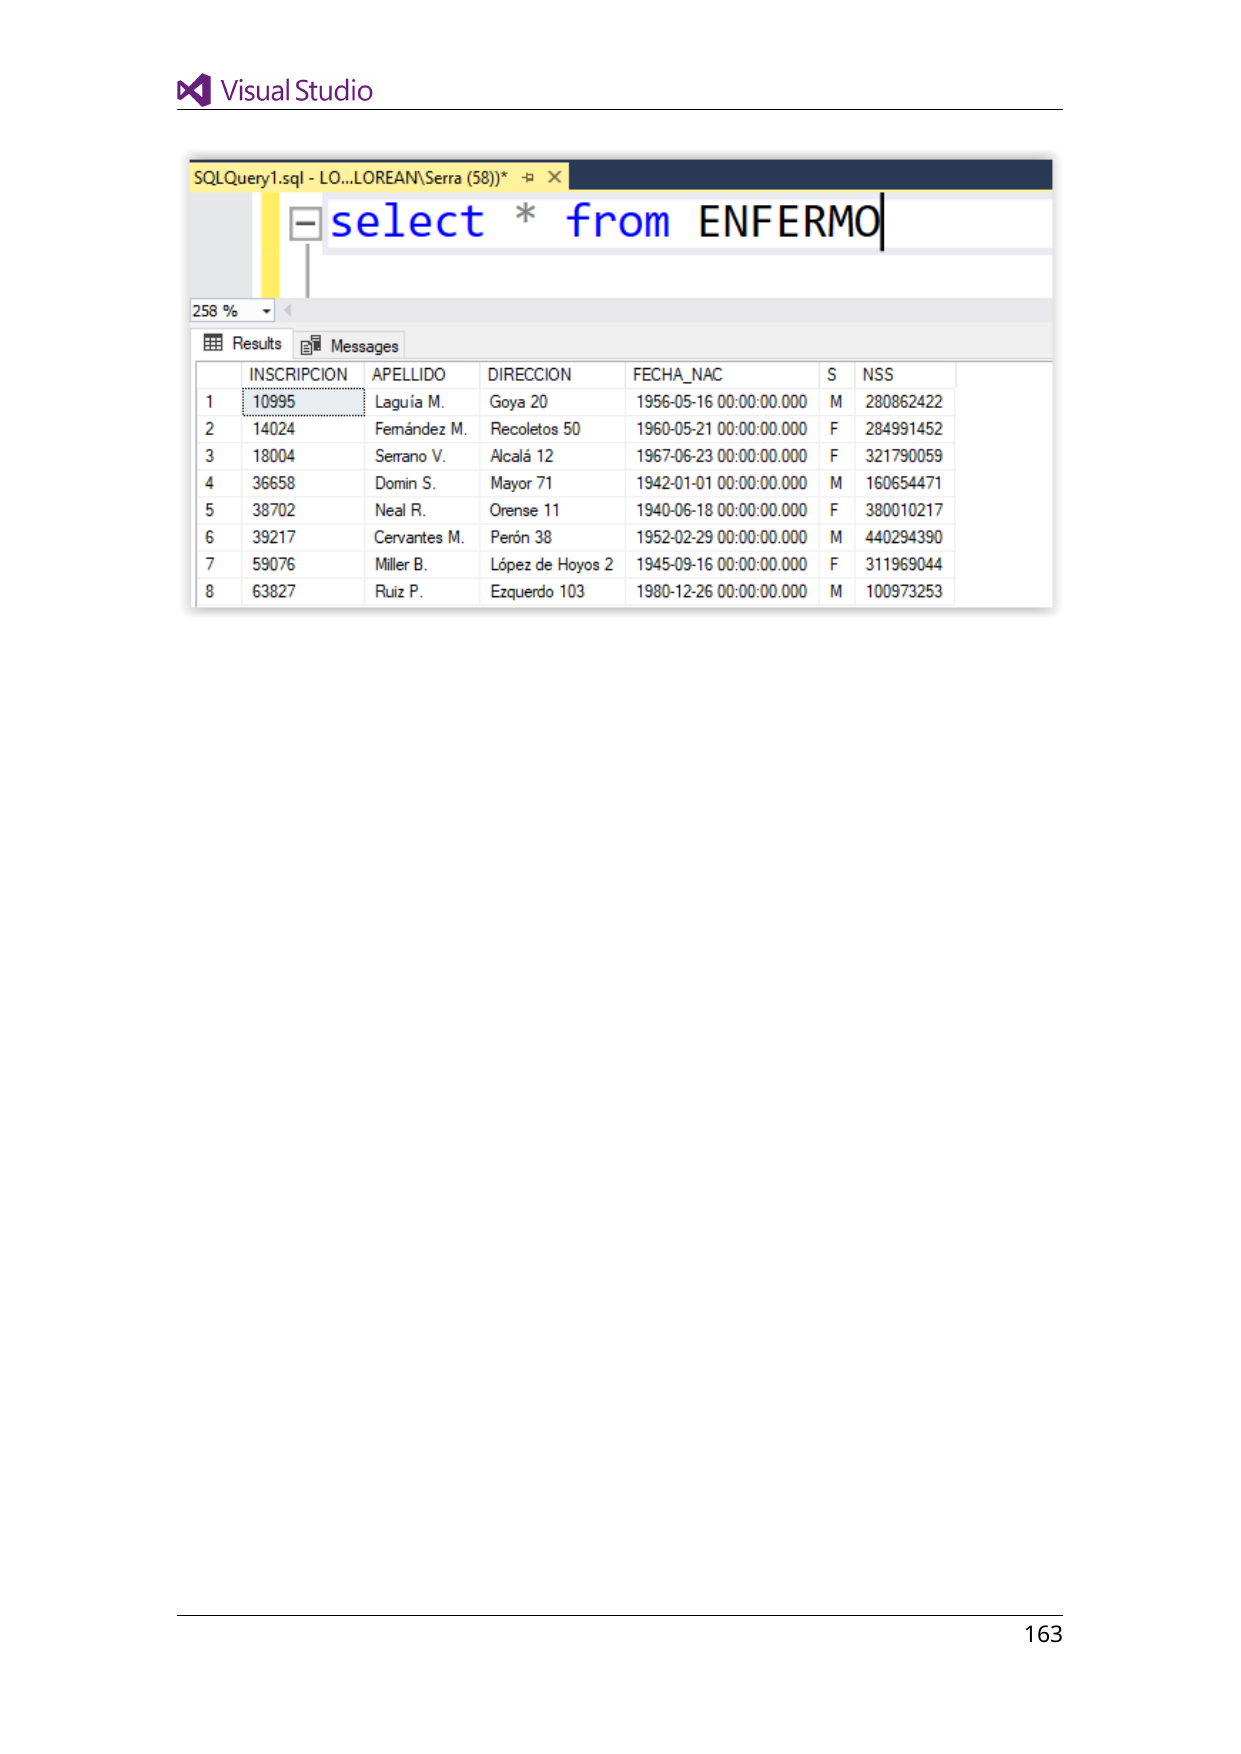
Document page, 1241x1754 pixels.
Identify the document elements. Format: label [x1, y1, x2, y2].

picture [177, 73, 375, 107]
picture [177, 147, 1063, 619]
